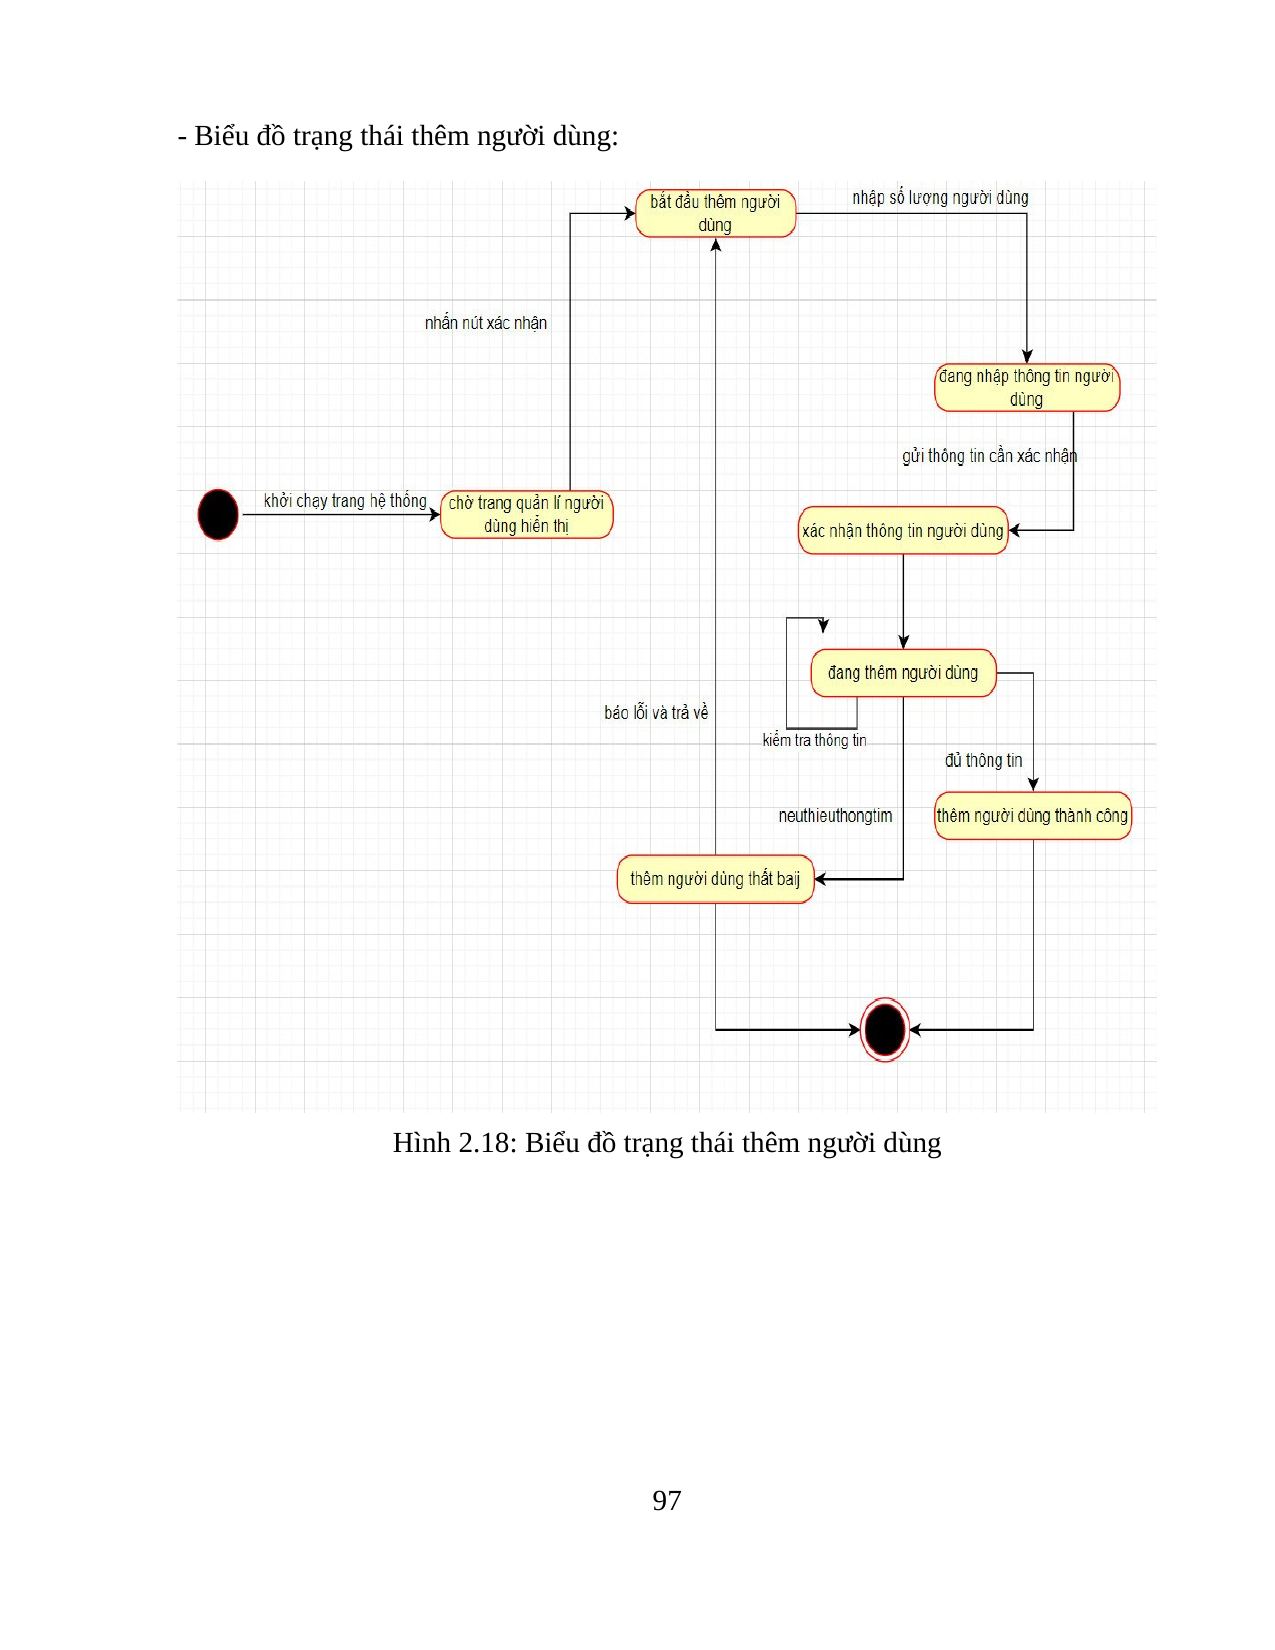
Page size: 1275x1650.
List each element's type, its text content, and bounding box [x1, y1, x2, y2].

text - Biểu đồ trạng thái thêm người dùng: [177, 118, 1157, 152]
picture [177, 181, 1157, 1113]
text Hình 2.18: Biểu đồ trạng thái thêm người dùng [177, 1125, 1157, 1158]
